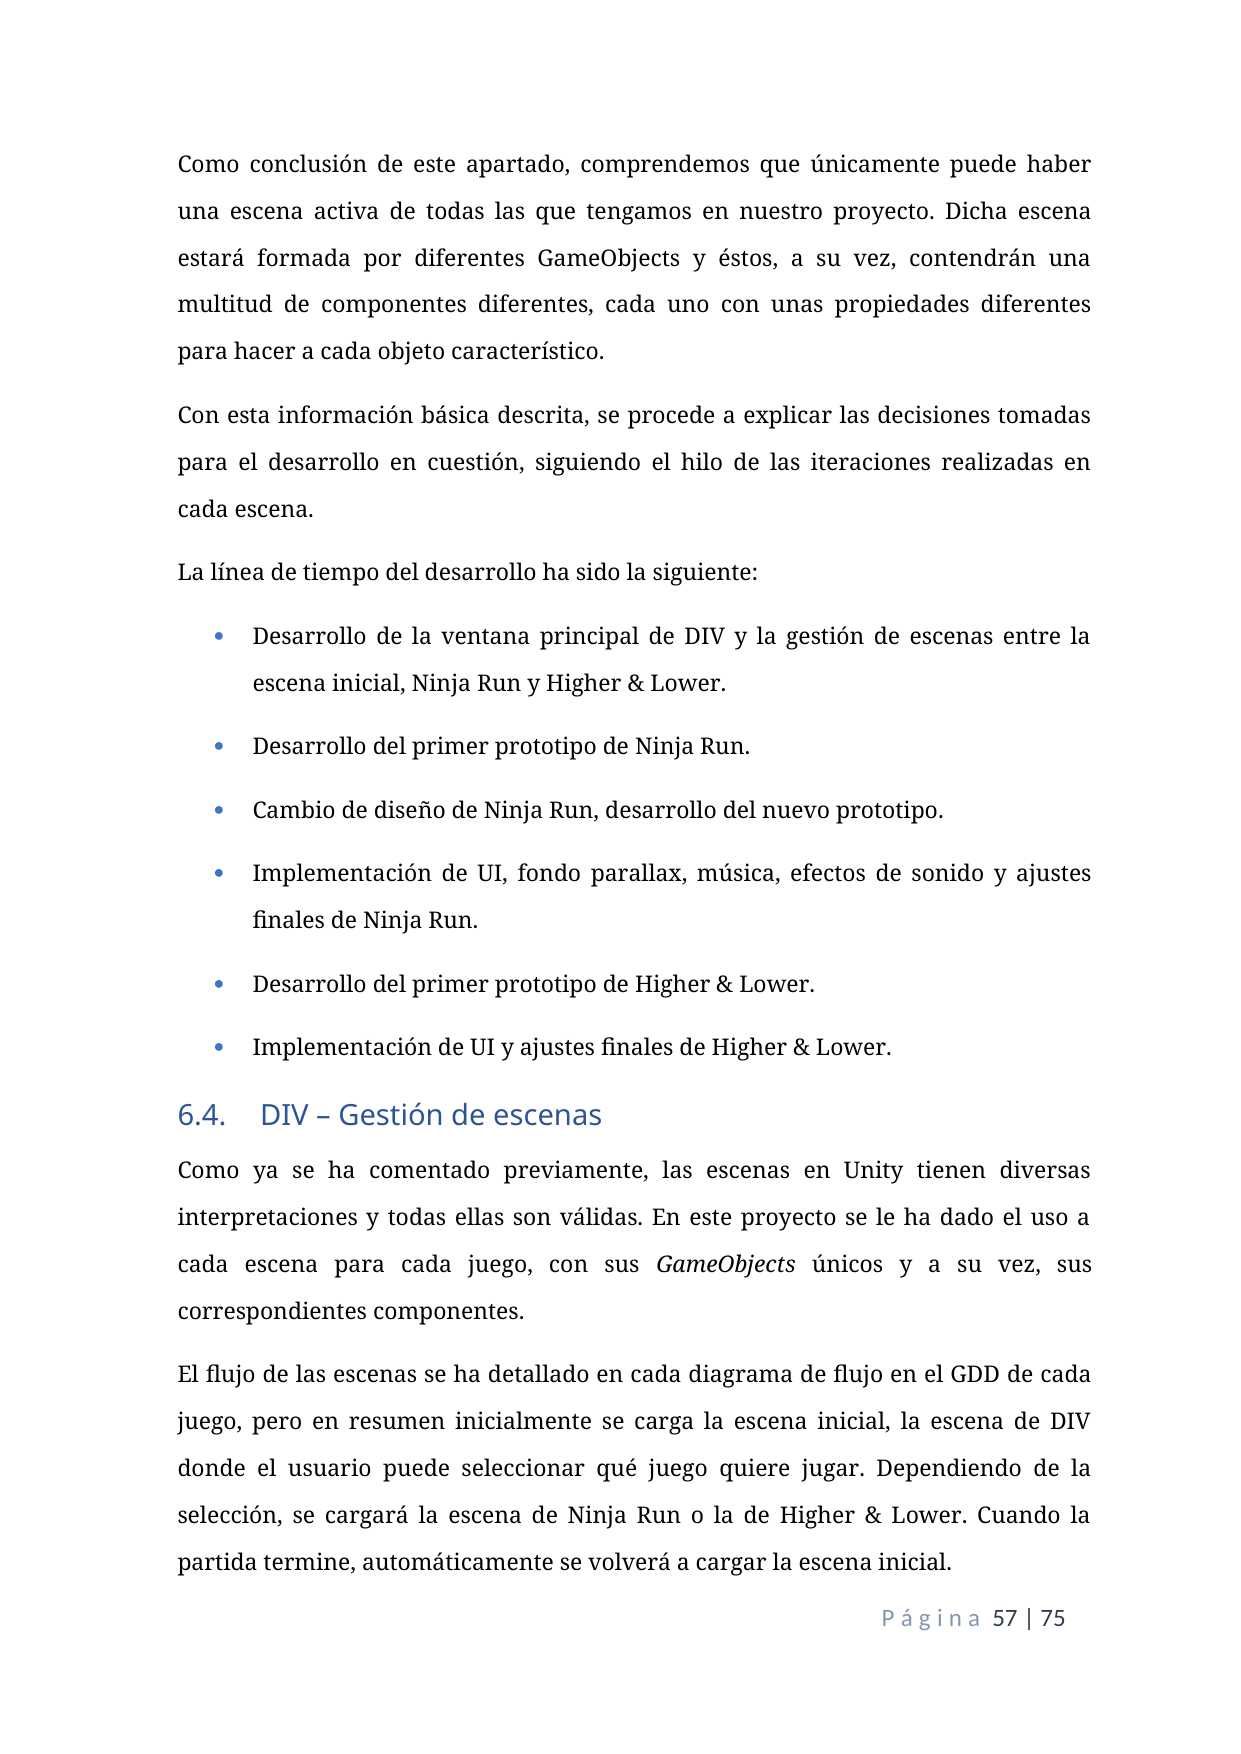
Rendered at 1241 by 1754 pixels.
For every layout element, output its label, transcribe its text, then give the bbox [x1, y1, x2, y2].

list Desarrollo del primer prototipo de Ninja Run. [215, 730, 1092, 761]
list Desarrollo del primer prototipo de Higher & Lower. [215, 967, 1092, 999]
list Cambio de diseño de Ninja Run, desarrollo del nuevo prototipo. [215, 793, 1092, 825]
text El flujo de las escenas se ha detallado en cada diagrama de flujo en el GDD de cada juego, pero en resumen inicialmente se carga la escena inicial, la escena de DIV donde el usuario puede seleccionar qué juego quiere jugar. Dependiendo de la selección, se cargará la escena de Ninja Run o la de Higher & Lower. Cuando la partida termine, automáticamente se volverá a cargar la escena inicial. [177, 1358, 1092, 1577]
list Implementación de UI y ajustes finales de Higher & Lower. [215, 1031, 1092, 1062]
list Implementación de UI, fondo parallax, música, efectos de sonido y ajustes finales de Ninja Run. [215, 857, 1092, 935]
list Desarrollo de la ventana principal de DIV y la gestión de escenas entre la escena inicial, Ninja Run y Higher & Lower. [215, 619, 1092, 698]
list DIV – Gestión de escenas [177, 1094, 1092, 1134]
text Como ya se ha comentado previamente, las escenas en Unity tienen diversas interpretaciones y todas ellas son válidas. En este proyecto se le ha dado el uso a cada escena para cada juego, con sus GameObjects únicos y a su vez, sus correspondientes componentes. [177, 1154, 1092, 1326]
text La línea de tiempo del desarrollo ha sido la siguiente: [177, 556, 1092, 587]
text Como conclusión de este apartado, comprendemos que únicamente puede haber una escena activa de todas las que tengamos en nuestro proyecto. Dicha escena estará formada por diferentes GameObjects y éstos, a su vez, contendrán una multitud de componentes diferentes, cada uno con unas propiedades diferentes para hacer a cada objeto característico. [177, 148, 1092, 366]
text Con esta información básica descrita, se procede a explicar las decisiones tomadas para el desarrollo en cuestión, siguiendo el hilo de las iteraciones realizadas en cada escena. [177, 399, 1092, 524]
